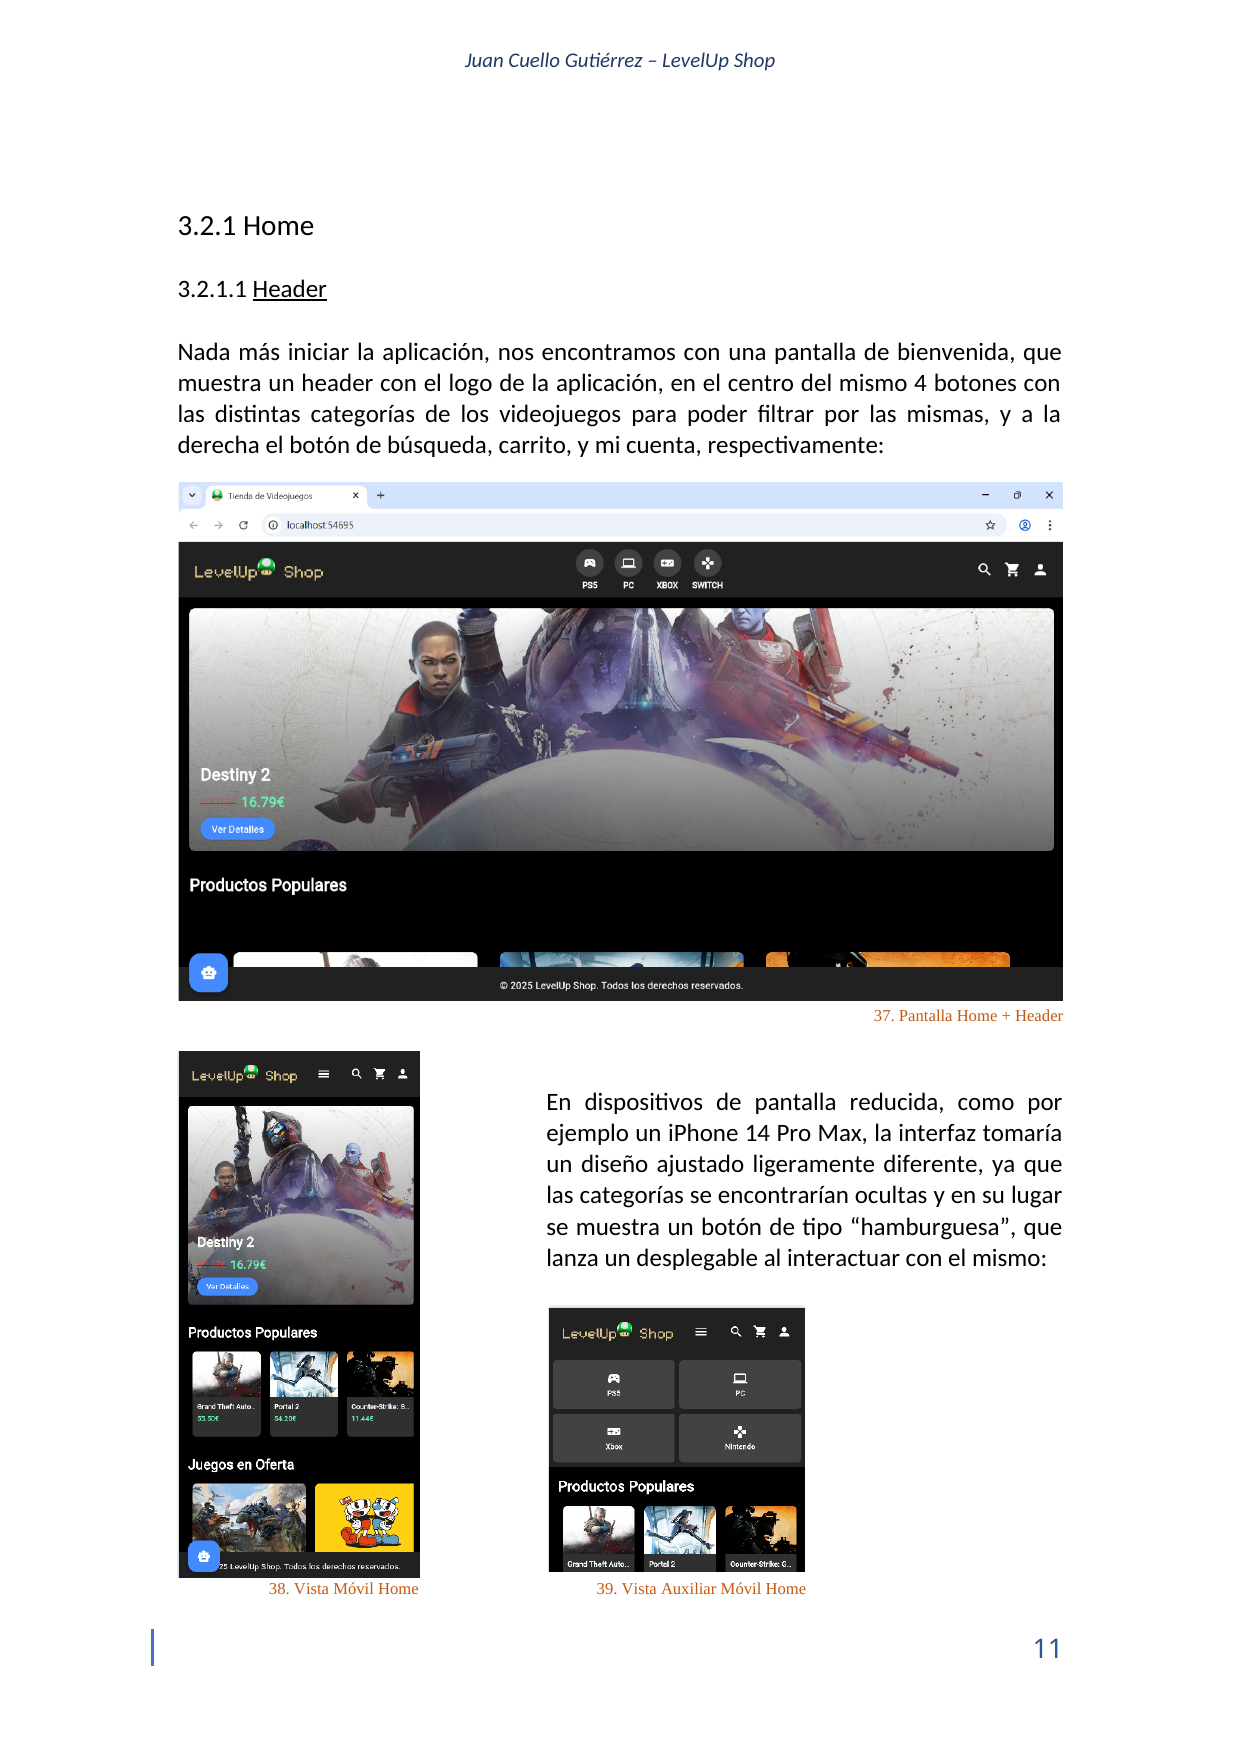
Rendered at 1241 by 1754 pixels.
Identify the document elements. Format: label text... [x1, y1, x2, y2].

picture [178, 482, 1063, 1001]
text 3.2.1 Home [177, 210, 1063, 241]
text Nada más iniciar la aplicación, nos encontramos con una pantalla de bienvenida, que muestra un header con el logo de la aplicación, en el centro del mismo 4 botones con las distintas categorías de los videojuegos para poder filtrar por las mismas, y a la derecha el botón de búsqueda, carrito, y mi cuenta, respectivamente: [177, 335, 1063, 460]
picture [177, 1051, 420, 1578]
list En dispositivos de pantalla reducida, como por ejemplo un iPhone 14 Pro Max, la interfaz tomaría un diseño ajustado ligeramente diferente, ya que las categorías se encontrarían ocultas y en su lugar se muestra un botón de tipo “hamburguesa”, que lanza un desplegable al interactuar con el mismo: [546, 1085, 1063, 1273]
picture [548, 1305, 805, 1572]
text 3.2.1.1 Header [177, 273, 1063, 304]
